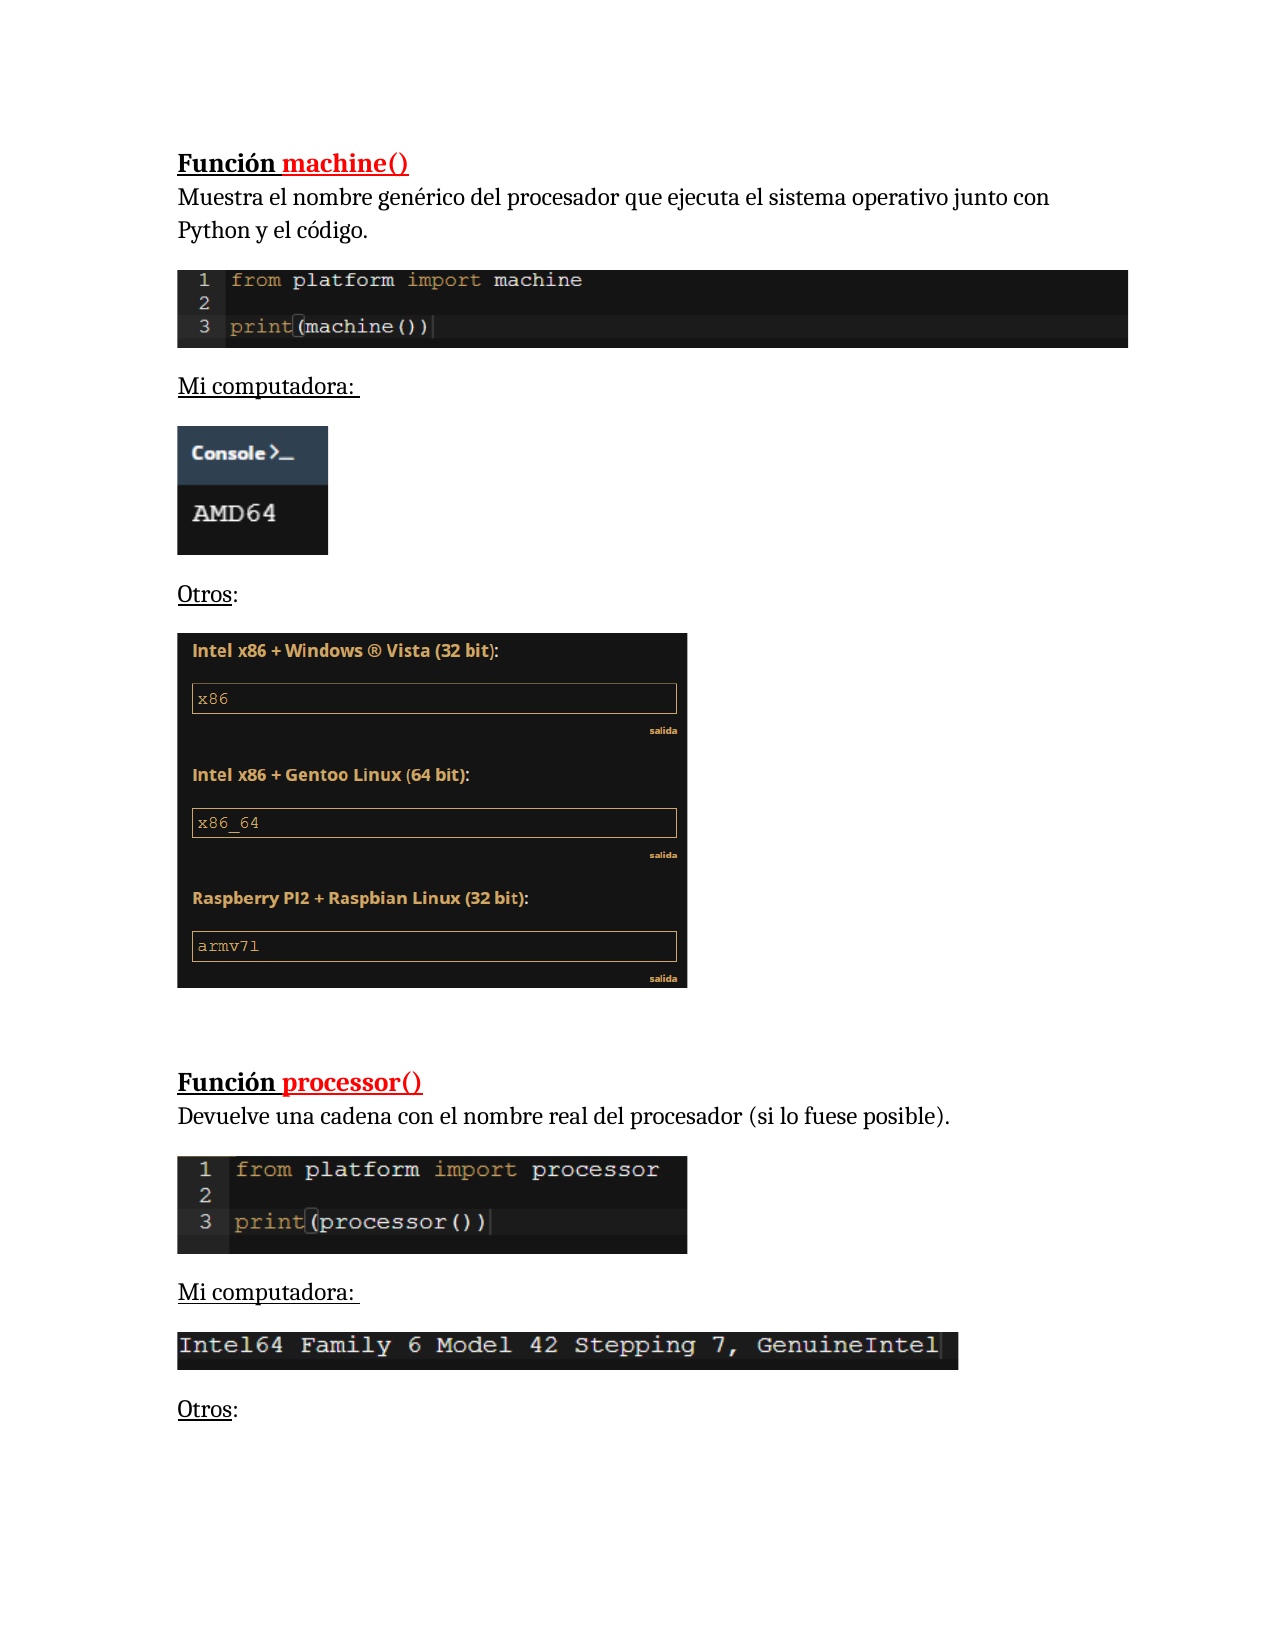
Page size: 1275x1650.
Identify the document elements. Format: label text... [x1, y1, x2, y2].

text Otros: [177, 1395, 1098, 1424]
picture [177, 1156, 688, 1254]
picture [177, 633, 688, 988]
text Función processor() Devuelve una cadena con el nombre real del procesador (si lo fuese posible). [177, 1067, 1098, 1131]
text Mi computadora: [177, 1278, 1098, 1307]
picture [177, 270, 1129, 348]
picture [177, 426, 329, 555]
text Función machine() Muestra el nombre genérico del procesador que ejecuta el sistema operativo junto con Python y el código. [177, 148, 1098, 245]
text Otros: [177, 580, 1098, 609]
picture [177, 1332, 959, 1370]
text Mi computadora: [177, 372, 1098, 401]
